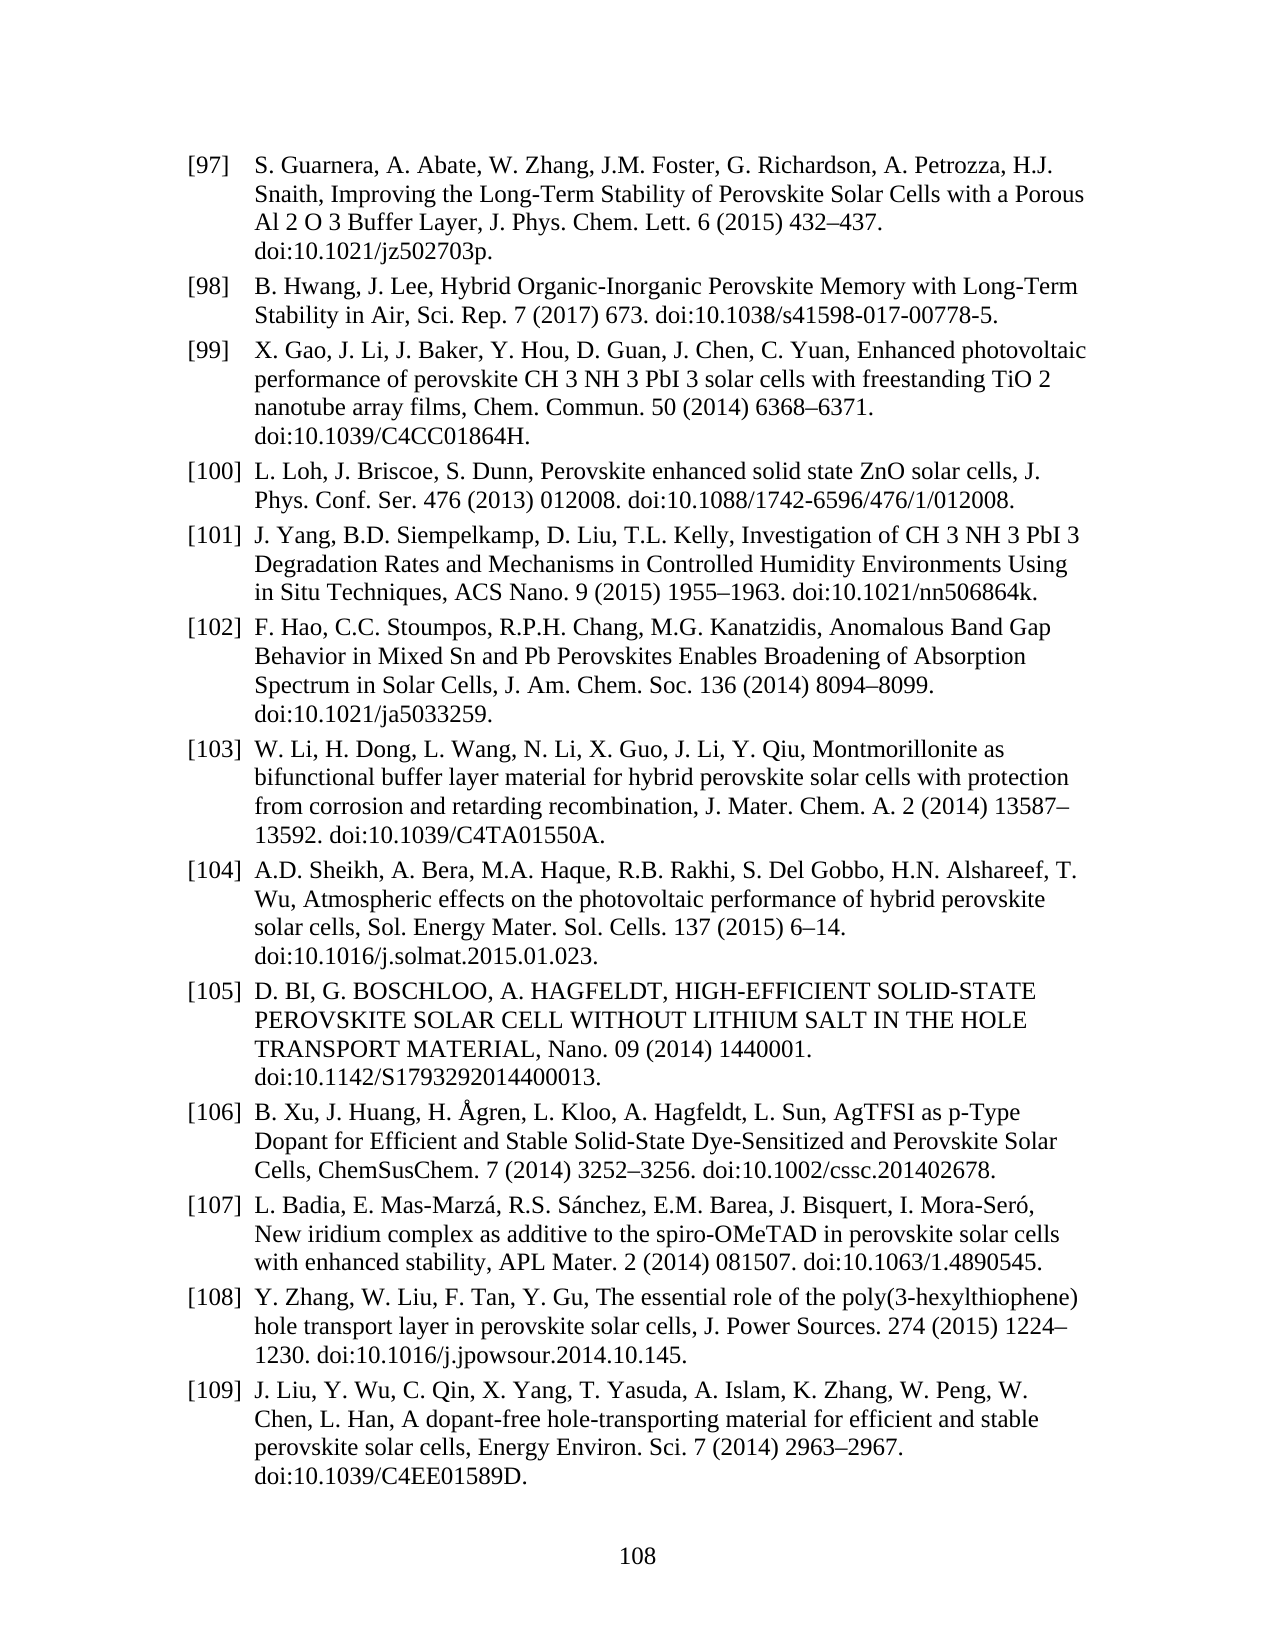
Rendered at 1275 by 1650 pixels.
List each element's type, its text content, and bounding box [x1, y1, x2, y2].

text [99] X. Gao, J. Li, J. Baker, Y. Hou, D. Guan, J. Chen, C. Yuan, Enhanced photovoltaic performance of perovskite CH 3 NH 3 PbI 3 solar cells with freestanding TiO 2 nanotube array films, Chem. Commun. 50 (2014) 6368–6371. doi:10.1039/C4CC01864H. [187, 335, 1087, 450]
text [108] Y. Zhang, W. Liu, F. Tan, Y. Gu, The essential role of the poly(3-hexylthiophene) hole transport layer in perovskite solar cells, J. Power Sources. 274 (2015) 1224–1230. doi:10.1016/j.jpowsour.2014.10.145. [187, 1282, 1087, 1369]
text [104] A.D. Sheikh, A. Bera, M.A. Haque, R.B. Rakhi, S. Del Gobbo, H.N. Alshareef, T. Wu, Atmospheric effects on the photovoltaic performance of hybrid perovskite solar cells, Sol. Energy Mater. Sol. Cells. 137 (2015) 6–14. doi:10.1016/j.solmat.2015.01.023. [187, 855, 1087, 970]
text [97] S. Guarnera, A. Abate, W. Zhang, J.M. Foster, G. Richardson, A. Petrozza, H.J. Snaith, Improving the Long-Term Stability of Perovskite Solar Cells with a Porous Al 2 O 3 Buffer Layer, J. Phys. Chem. Lett. 6 (2015) 432–437. doi:10.1021/jz502703p. [187, 150, 1087, 265]
text [109] J. Liu, Y. Wu, C. Qin, X. Yang, T. Yasuda, A. Islam, K. Zhang, W. Peng, W. Chen, L. Han, A dopant-free hole-transporting material for efficient and stable perovskite solar cells, Energy Environ. Sci. 7 (2014) 2963–2967. doi:10.1039/C4EE01589D. [187, 1375, 1087, 1490]
text [106] B. Xu, J. Huang, H. Ågren, L. Kloo, A. Hagfeldt, L. Sun, AgTFSI as p-Type Dopant for Efficient and Stable Solid-State Dye-Sensitized and Perovskite Solar Cells, ChemSusChem. 7 (2014) 3252–3256. doi:10.1002/cssc.201402678. [187, 1097, 1087, 1184]
text [107] L. Badia, E. Mas-Marzá, R.S. Sánchez, E.M. Barea, J. Bisquert, I. Mora-Seró, New iridium complex as additive to the spiro-OMeTAD in perovskite solar cells with enhanced stability, APL Mater. 2 (2014) 081507. doi:10.1063/1.4890545. [187, 1190, 1087, 1276]
text [103] W. Li, H. Dong, L. Wang, N. Li, X. Guo, J. Li, Y. Qiu, Montmorillonite as bifunctional buffer layer material for hybrid perovskite solar cells with protection from corrosion and retarding recombination, J. Mater. Chem. A. 2 (2014) 13587–13592. doi:10.1039/C4TA01550A. [187, 734, 1087, 849]
text [98] B. Hwang, J. Lee, Hybrid Organic-Inorganic Perovskite Memory with Long-Term Stability in Air, Sci. Rep. 7 (2017) 673. doi:10.1038/s41598-017-00778-5. [187, 271, 1087, 329]
text [101] J. Yang, B.D. Siempelkamp, D. Liu, T.L. Kelly, Investigation of CH 3 NH 3 PbI 3 Degradation Rates and Mechanisms in Controlled Humidity Environments Using in Situ Techniques, ACS Nano. 9 (2015) 1955–1963. doi:10.1021/nn506864k. [187, 520, 1087, 606]
text [105] D. BI, G. BOSCHLOO, A. HAGFELDT, HIGH-EFFICIENT SOLID-STATE PEROVSKITE SOLAR CELL WITHOUT LITHIUM SALT IN THE HOLE TRANSPORT MATERIAL, Nano. 09 (2014) 1440001. doi:10.1142/S1793292014400013. [187, 976, 1087, 1091]
text [102] F. Hao, C.C. Stoumpos, R.P.H. Chang, M.G. Kanatzidis, Anomalous Band Gap Behavior in Mixed Sn and Pb Perovskites Enables Broadening of Absorption Spectrum in Solar Cells, J. Am. Chem. Soc. 136 (2014) 8094–8099. doi:10.1021/ja5033259. [187, 612, 1087, 727]
text [100] L. Loh, J. Briscoe, S. Dunn, Perovskite enhanced solid state ZnO solar cells, J. Phys. Conf. Ser. 476 (2013) 012008. doi:10.1088/1742-6596/476/1/012008. [187, 456, 1087, 514]
